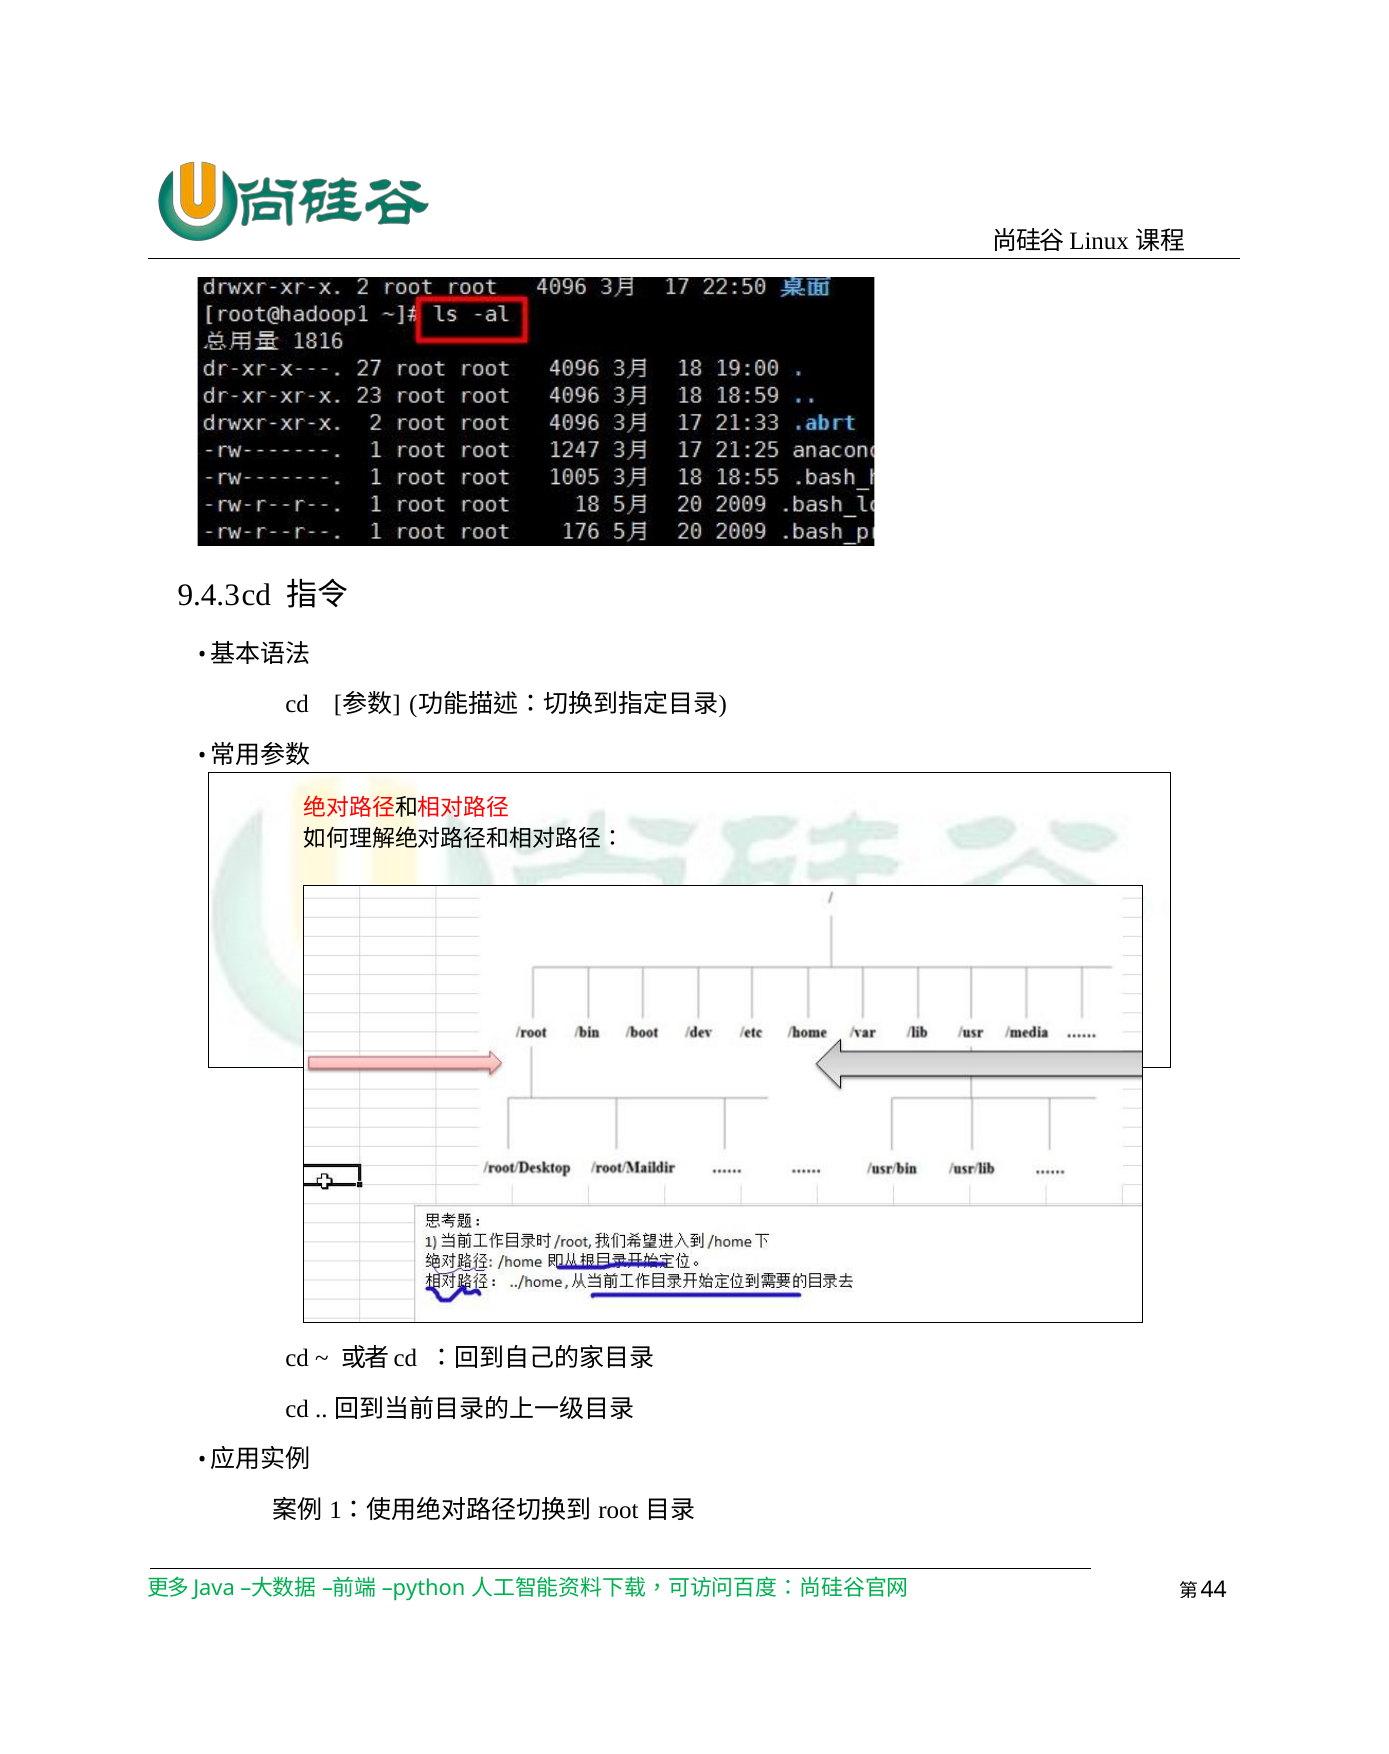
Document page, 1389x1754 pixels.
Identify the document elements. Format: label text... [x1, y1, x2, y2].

text 案例 1：使用绝对路径切换到 root 目录 [273, 1492, 1338, 1526]
list 常用参数 [198, 737, 1338, 771]
picture [209, 773, 1170, 1067]
subtitle cd 指令 [177, 572, 1338, 614]
text cd ~ 或者 cd ：回到自己的家目录 [285, 1339, 1338, 1374]
text cd .. 回到当前目录的上一级目录 [285, 1390, 1338, 1424]
text cd [参数] (功能描述：切换到指定目录) [285, 686, 1338, 720]
list 应用实例 [198, 1441, 1338, 1475]
picture [147, 153, 436, 249]
list 基本语法 [198, 635, 1338, 669]
picture [197, 277, 875, 546]
picture [304, 886, 1142, 1322]
